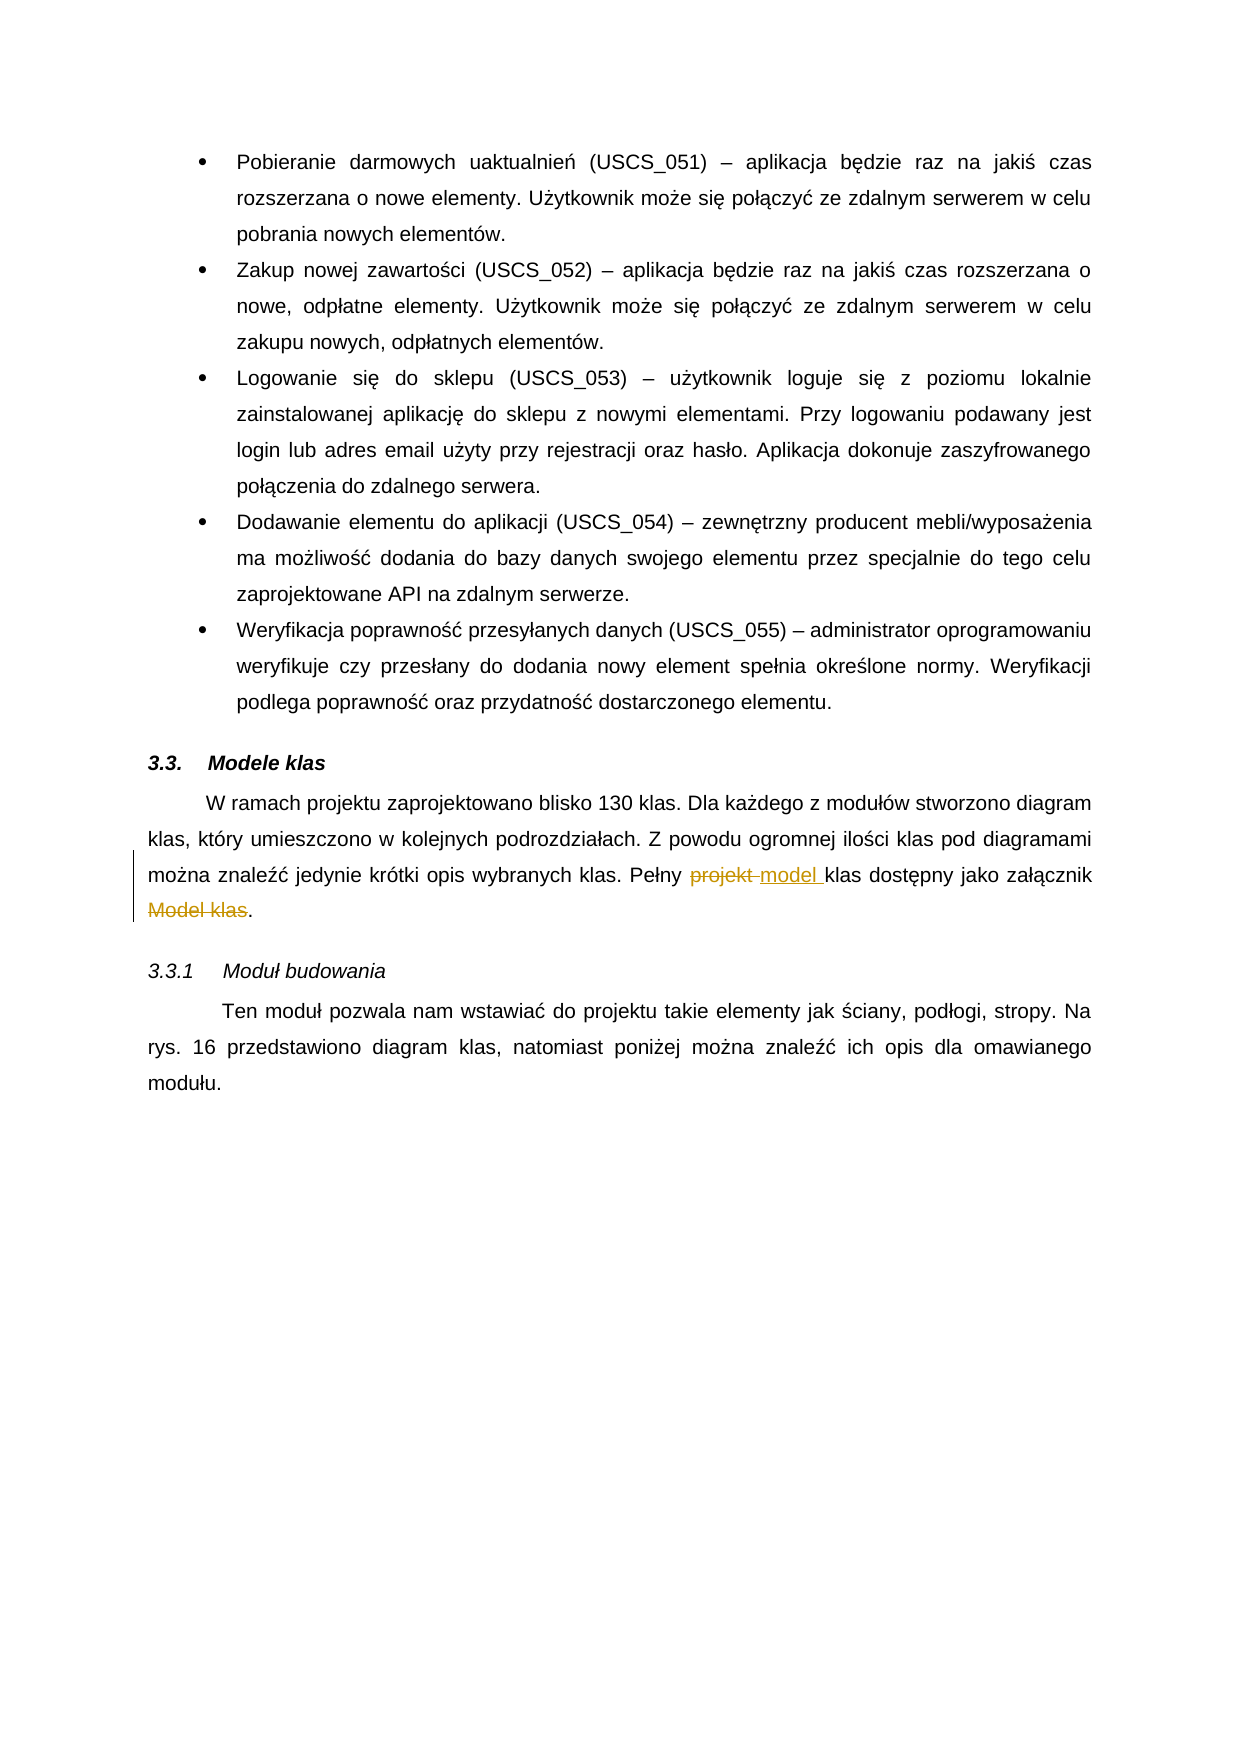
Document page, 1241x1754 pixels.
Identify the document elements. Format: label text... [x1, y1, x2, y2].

list Zakup nowej zawartości (USCS_052) – aplikacja będzie raz na jakiś czas rozszerzana o nowe, odpłatne elementy. Użytkownik może się połączyć ze zdalnym serwerem w celu zakupu nowych, odpłatnych elementów. [199, 258, 1092, 354]
list Pobieranie darmowych uaktualnień (USCS_051) – aplikacja będzie raz na jakiś czas rozszerzana o nowe elementy. Użytkownik może się połączyć ze zdalnym serwerem w celu pobrania nowych elementów. [199, 150, 1092, 246]
subtitle Moduł budowania [148, 959, 1092, 983]
list Logowanie się do sklepu (USCS_053) – użytkownik loguje się z poziomu lokalnie zainstalowanej aplikację do sklepu z nowymi elementami. Przy logowaniu podawany jest login lub adres email użyty przy rejestracji oraz hasło. Aplikacja dokonuje zaszyfrowanego połączenia do zdalnego serwera. [199, 366, 1092, 498]
list Weryfikacja poprawność przesyłanych danych (USCS_055) – administrator oprogramowaniu weryfikuje czy przesłany do dodania nowy element spełnia określone normy. Weryfikacji podlega poprawność oraz przydatność dostarczonego elementu. [199, 618, 1092, 713]
subtitle Modele klas [148, 751, 1092, 774]
text W ramach projektu zaprojektowano blisko 130 klas. Dla każdego z modułów stworzono diagram klas, który umieszczono w kolejnych podrozdziałach. Z powodu ogromnej ilości klas pod diagramami można znaleźć jedynie krótki opis wybranych klas. Pełny klas dostępny jako załącznik. [148, 791, 1092, 922]
list Dodawanie elementu do aplikacji (USCS_054) – zewnętrzny producent mebli/wyposażenia ma możliwość dodania do bazy danych swojego elementu przez specjalnie do tego celu zaprojektowane API na zdalnym serwerze. [199, 510, 1092, 606]
text Ten moduł pozwala nam wstawiać do projektu takie elementy jak ściany, podłogi, stropy. Na rys. 16 przedstawiono diagram klas, natomiast poniżej można znaleźć ich opis dla omawianego modułu. [148, 999, 1092, 1095]
